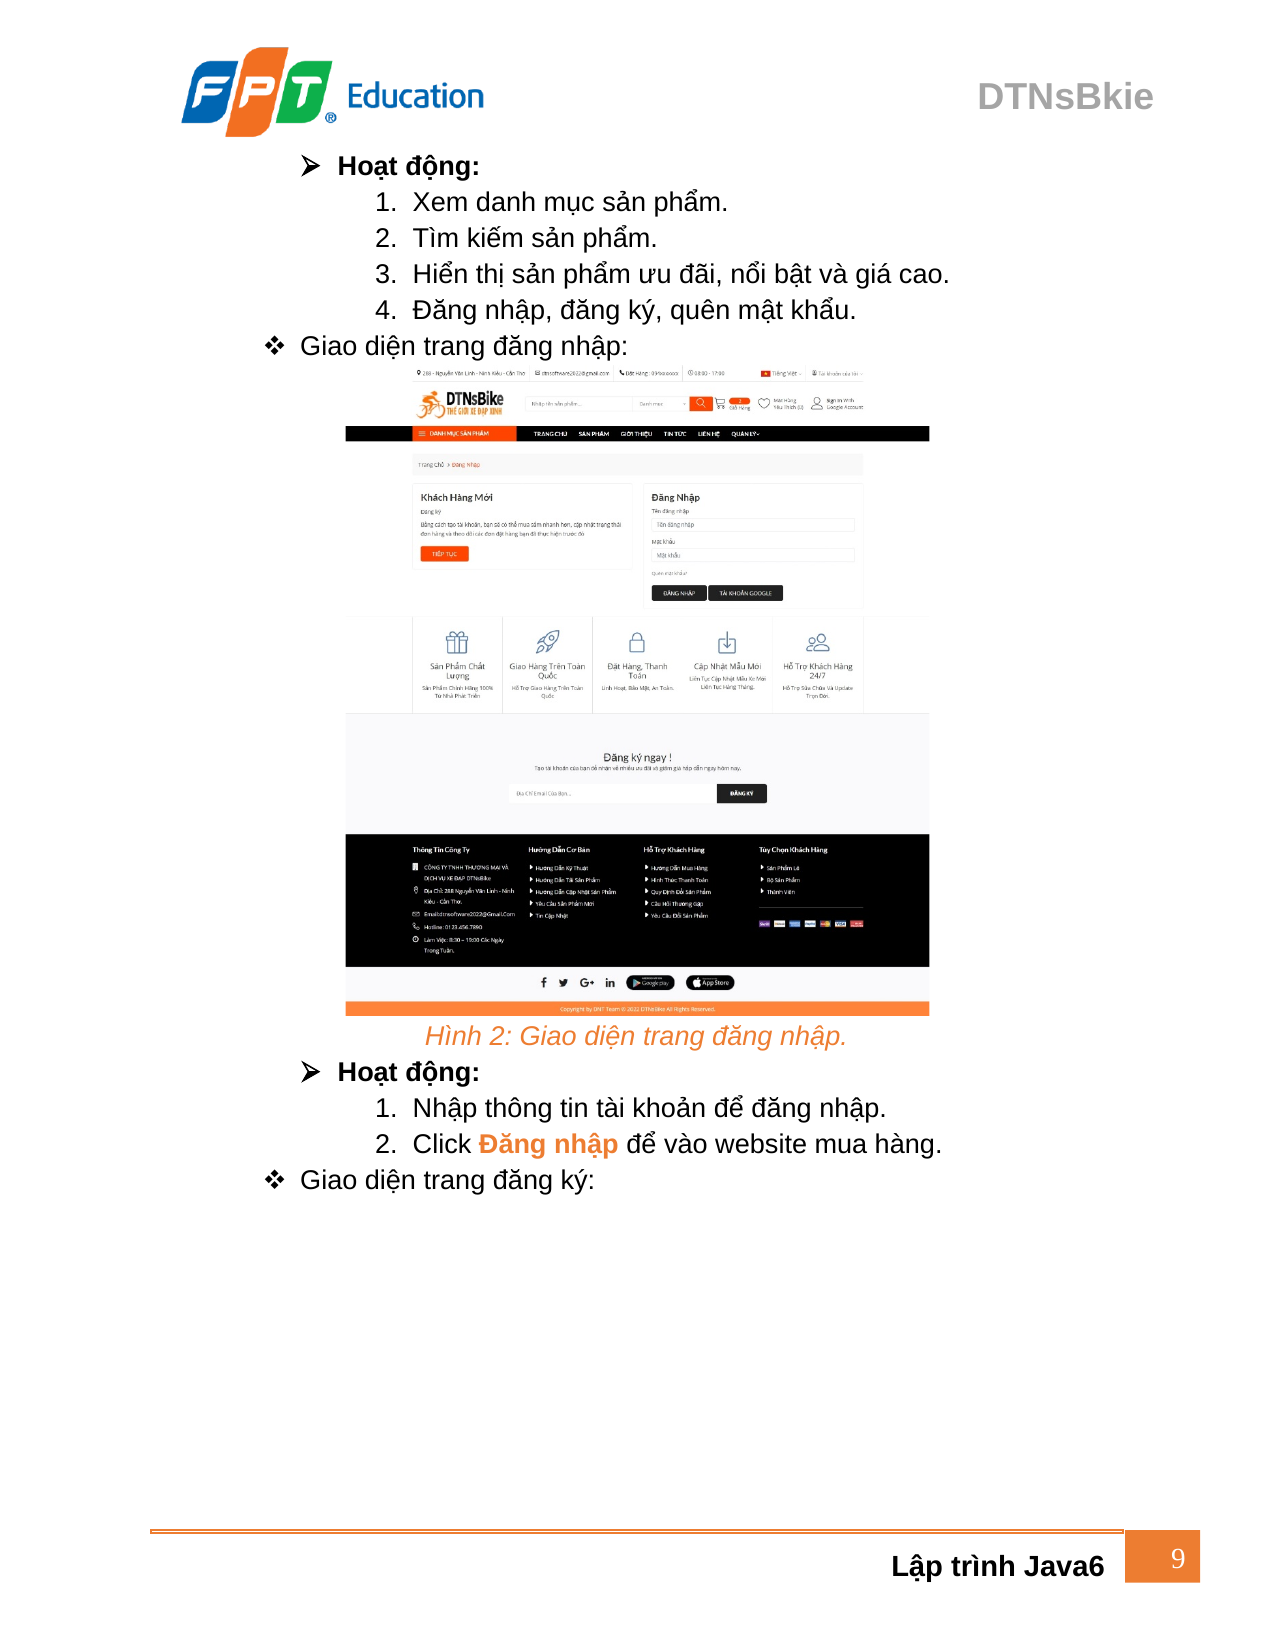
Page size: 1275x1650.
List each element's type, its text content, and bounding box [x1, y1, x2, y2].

picture [150, 29, 510, 151]
list Hoạt động: [300, 1056, 1125, 1087]
list Đăng nhập, đăng ký, quên mật khẩu. [375, 294, 1125, 325]
list Nhập thông tin tài khoản để đăng nhập. [375, 1092, 1125, 1123]
list Hoạt động: [300, 150, 1125, 181]
list Tìm kiếm sản phẩm. [375, 222, 1125, 253]
list Giao diện trang đăng ký: [262, 1164, 1125, 1195]
list Giao diện trang đăng nhập: [262, 330, 1125, 361]
list Hình 2: Giao diện trang đăng nhập. [150, 1020, 1125, 1051]
picture [345, 365, 930, 1016]
list Xem danh mục sản phẩm. [375, 186, 1125, 217]
list Hiển thị sản phẩm ưu đãi, nổi bật và giá cao. [375, 258, 1125, 289]
list Click Đăng nhập để vào website mua hàng. [375, 1128, 1125, 1159]
